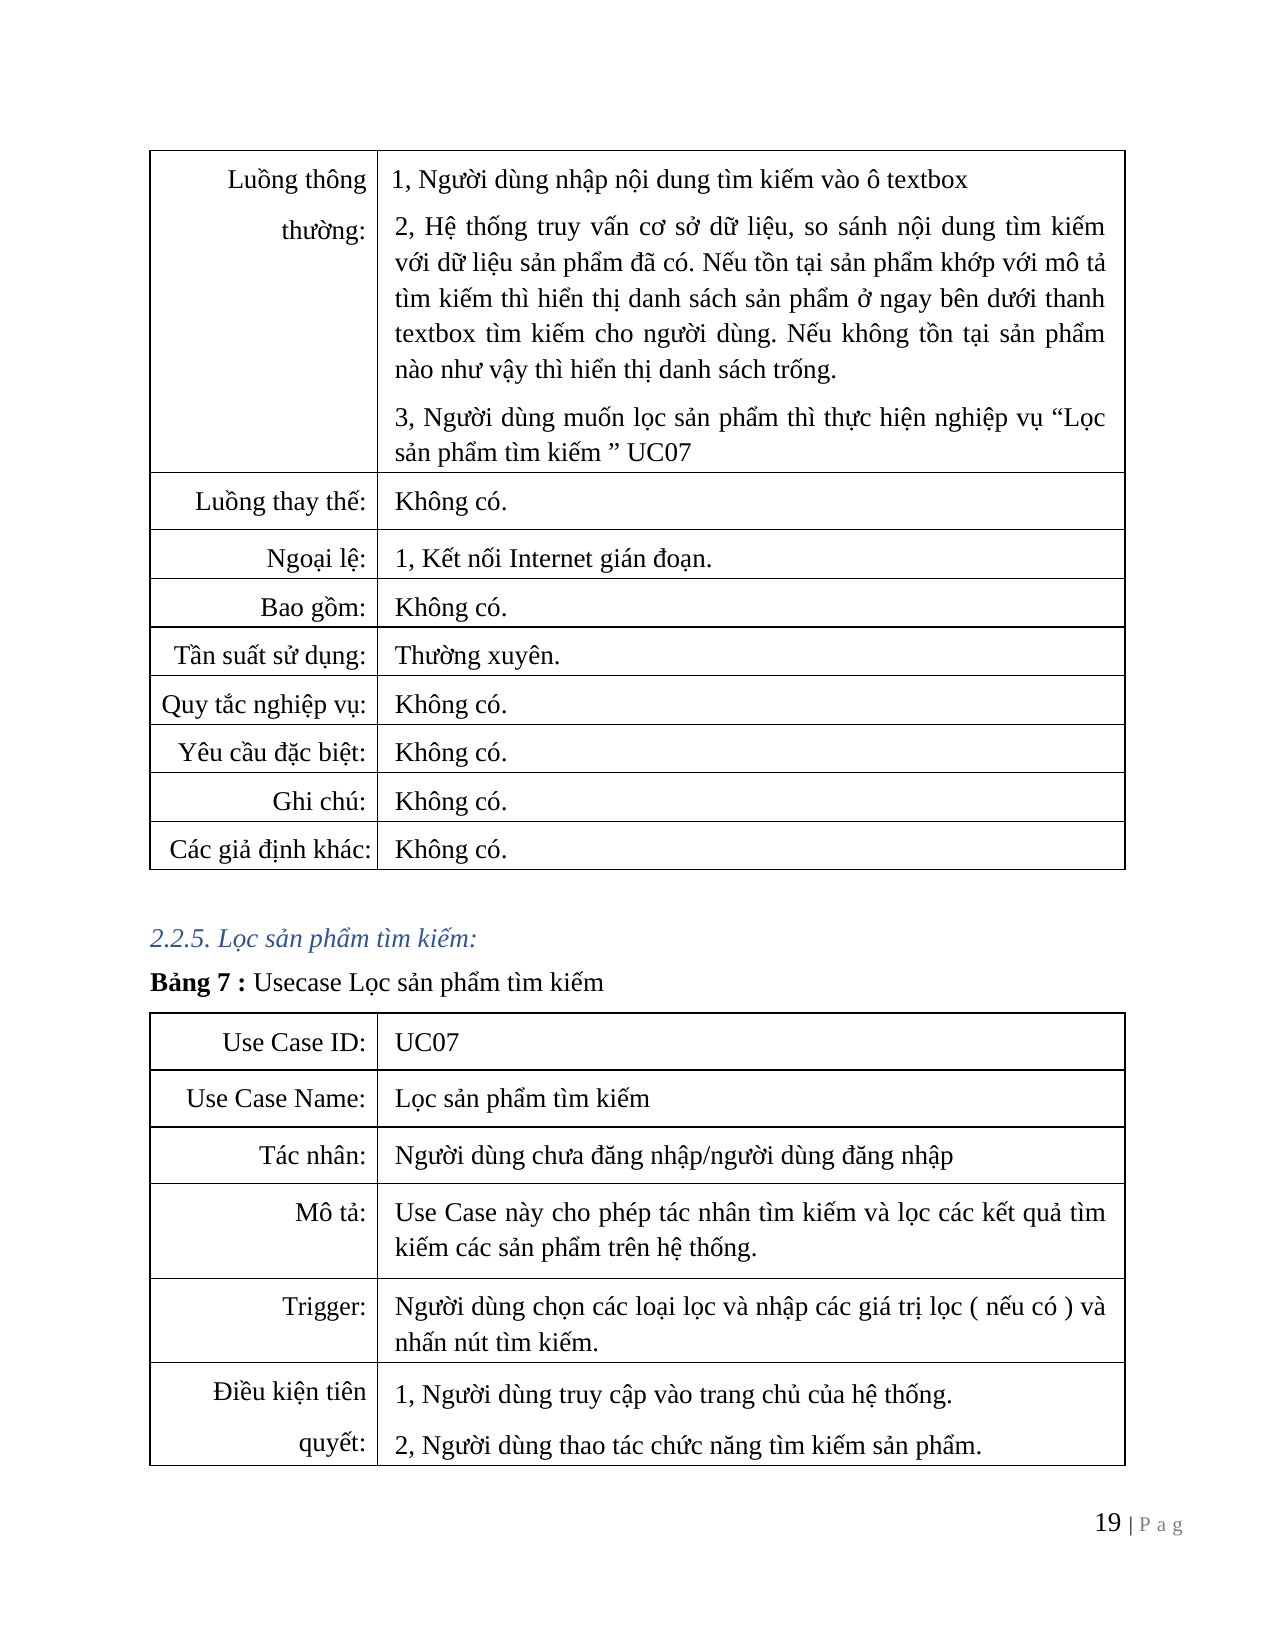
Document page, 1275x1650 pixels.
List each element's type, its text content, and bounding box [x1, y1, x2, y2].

table_cell Người dùng chưa đăng nhập/người dùng đăng nhập [378, 1128, 1124, 1183]
table_cell Không có. [378, 773, 1124, 821]
table_cell Điều kiện tiên quyết: [151, 1363, 377, 1465]
table_cell Use Case Name: [151, 1071, 377, 1126]
table_cell Ghi chú: [151, 773, 377, 821]
table_cell Luồng thay thế: [151, 473, 377, 529]
table_cell Use Case này cho phép tác nhân tìm kiếm và lọc các kết quả tìm kiếm các sản phẩm trên hệ thống. [378, 1184, 1124, 1277]
table_cell Người dùng chọn các loại lọc và nhập các giá trị lọc ( nếu có ) và nhấn nút tìm kiếm. [378, 1279, 1124, 1362]
table_cell Trigger: [151, 1279, 377, 1362]
table_cell 1, Người dùng nhập nội dung tìm kiếm vào ô textbox 2, Hệ thống truy vấn cơ sở dữ liệu, so sánh nội dung tìm kiếm với dữ liệu sản phẩm đã có. Nếu tồn tại sản phẩm khớp với mô tả tìm kiếm thì hiển thị danh sách sản phẩm ở ngay bên dưới thanh textbox tìm kiếm cho người dùng. Nếu không tồn tại sản phẩm nào như vậy thì hiển thị danh sách trống. 3, Người dùng muốn lọc sản phẩm thì thực hiện nghiệp vụ “Lọc sản phẩm tìm kiếm ” UC07 [378, 151, 1124, 472]
table_cell Ngoại lệ: [151, 530, 377, 578]
table_cell Tác nhân: [151, 1128, 377, 1183]
table_cell Các giả định khác: [151, 822, 377, 869]
table_cell Không có. [378, 822, 1124, 869]
table_cell Luồng thông thường: [151, 151, 377, 472]
table_cell Bao gồm: [151, 579, 377, 626]
table_cell Thường xuyên. [378, 628, 1124, 675]
table_cell Mô tả: [151, 1184, 377, 1277]
subtitle Bảng 7 : Usecase Lọc sản phẩm tìm kiếm [150, 966, 1134, 997]
table_header Use Case ID: [151, 1014, 377, 1069]
table_cell Quy tắc nghiệp vụ: [151, 676, 377, 723]
table_cell Yêu cầu đặc biệt: [151, 725, 377, 772]
table_cell 1, Người dùng truy cập vào trang chủ của hệ thống. 2, Người dùng thao tác chức năng tìm kiếm sản phẩm. [378, 1363, 1124, 1465]
table_cell Không có. [378, 676, 1124, 723]
table_cell Lọc sản phẩm tìm kiếm [378, 1071, 1124, 1126]
table_cell 1, Kết nối Internet gián đoạn. [378, 530, 1124, 578]
table_header UC07 [378, 1014, 1124, 1069]
table_cell Không có. [378, 473, 1124, 529]
table_cell Không có. [378, 725, 1124, 772]
table_cell Tần suất sử dụng: [151, 628, 377, 675]
subtitle 2.2.5. Lọc sản phẩm tìm kiếm: [150, 923, 1134, 954]
table_cell Không có. [378, 579, 1124, 626]
